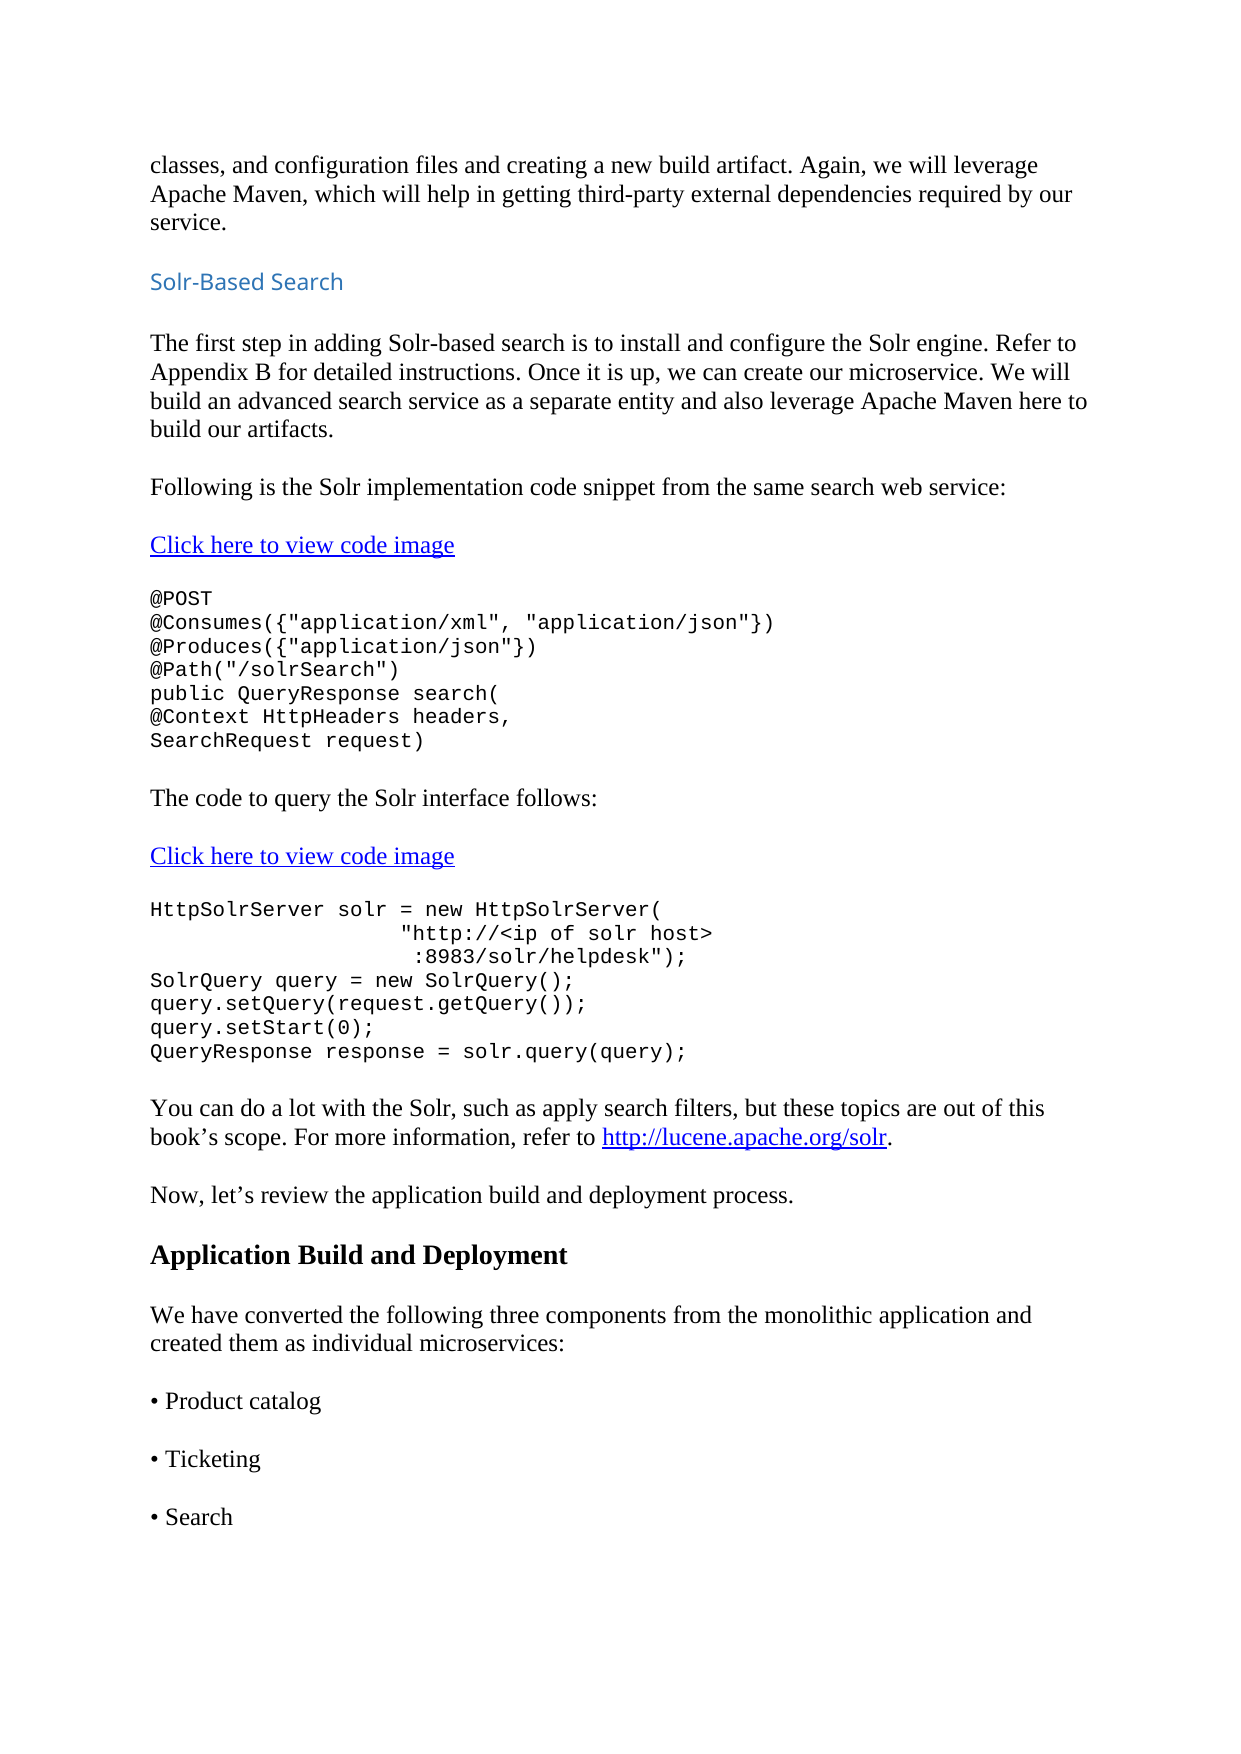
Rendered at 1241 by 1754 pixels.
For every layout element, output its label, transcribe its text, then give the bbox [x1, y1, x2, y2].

text • Ticketing [150, 1444, 1090, 1473]
subtitle Solr-Based Search [150, 265, 1090, 297]
text @POST [150, 588, 1090, 612]
text "http://<ip of solr host> [150, 922, 1090, 946]
text QueryResponse response = solr.query(query); [150, 1041, 1090, 1064]
text Click here to view code image [150, 841, 1090, 870]
text query.setStart(0); [150, 1017, 1090, 1041]
text You can do a lot with the Solr, such as apply search filters, but these topics are out of this book’s scope. For more information, refer to http://lucene.apache.org/solr. [150, 1093, 1090, 1151]
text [150, 150, 1090, 236]
text HttpSolrServer solr = new HttpSolrServer( [150, 899, 1090, 922]
text The code to query the Solr interface follows: [150, 783, 1090, 812]
text @Produces({"application/json"}) [150, 636, 1090, 659]
text @Path("/solrSearch") [150, 659, 1090, 683]
text @Context HttpHeaders headers, [150, 707, 1090, 730]
text We have converted the following three components from the monolithic application and created them as individual microservices: [150, 1300, 1090, 1357]
text SolrQuery query = new SolrQuery(); [150, 970, 1090, 993]
text Click here to view code image [150, 530, 1090, 559]
text The first step in adding Solr-based search is to install and configure the Solr engine. Refer to Appendix B for detailed instructions. Once it is up, we can create our microservice. We will build an advanced search service as a separate entity and also leverage Apache Maven here to build our artifacts. [150, 328, 1090, 443]
text @Consumes({"application/xml", "application/json"}) [150, 612, 1090, 636]
text • Search [150, 1502, 1090, 1531]
text Now, let’s review the application build and deployment process. [150, 1180, 1090, 1209]
text Following is the Solr implementation code snippet from the same search web service: [150, 472, 1090, 501]
subtitle Application Build and Deployment [150, 1238, 1090, 1271]
text SearchRequest request) [150, 730, 1090, 754]
text :8983/solr/helpdesk"); [150, 946, 1090, 970]
text • Product catalog [150, 1386, 1090, 1415]
text query.setQuery(request.getQuery()); [150, 993, 1090, 1017]
text public QueryResponse search( [150, 683, 1090, 707]
